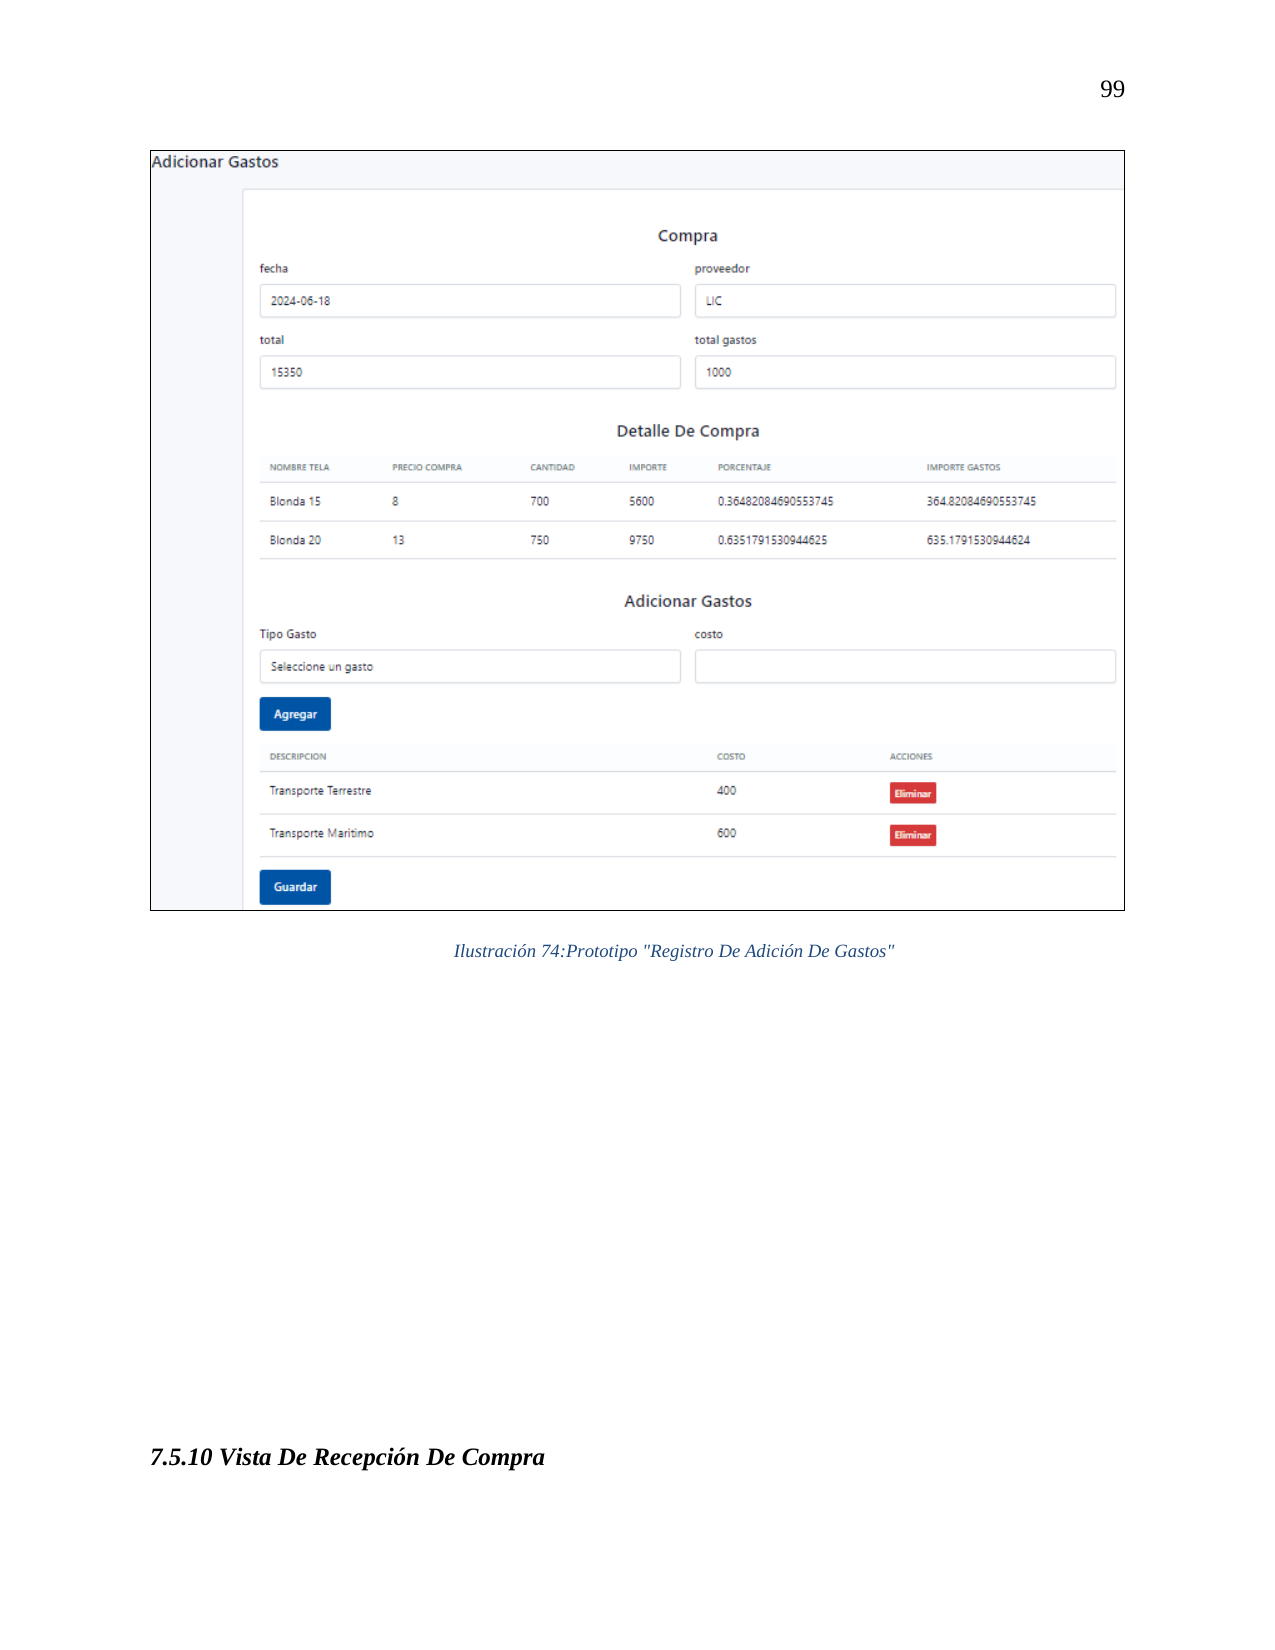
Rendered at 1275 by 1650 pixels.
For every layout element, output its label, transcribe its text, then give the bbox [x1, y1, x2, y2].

text Ilustración 74:Prototipo "Registro De Adición De Gastos" [150, 939, 1125, 961]
picture [151, 151, 1124, 910]
subtitle Vista De Recepción De Compra [150, 1442, 1125, 1471]
